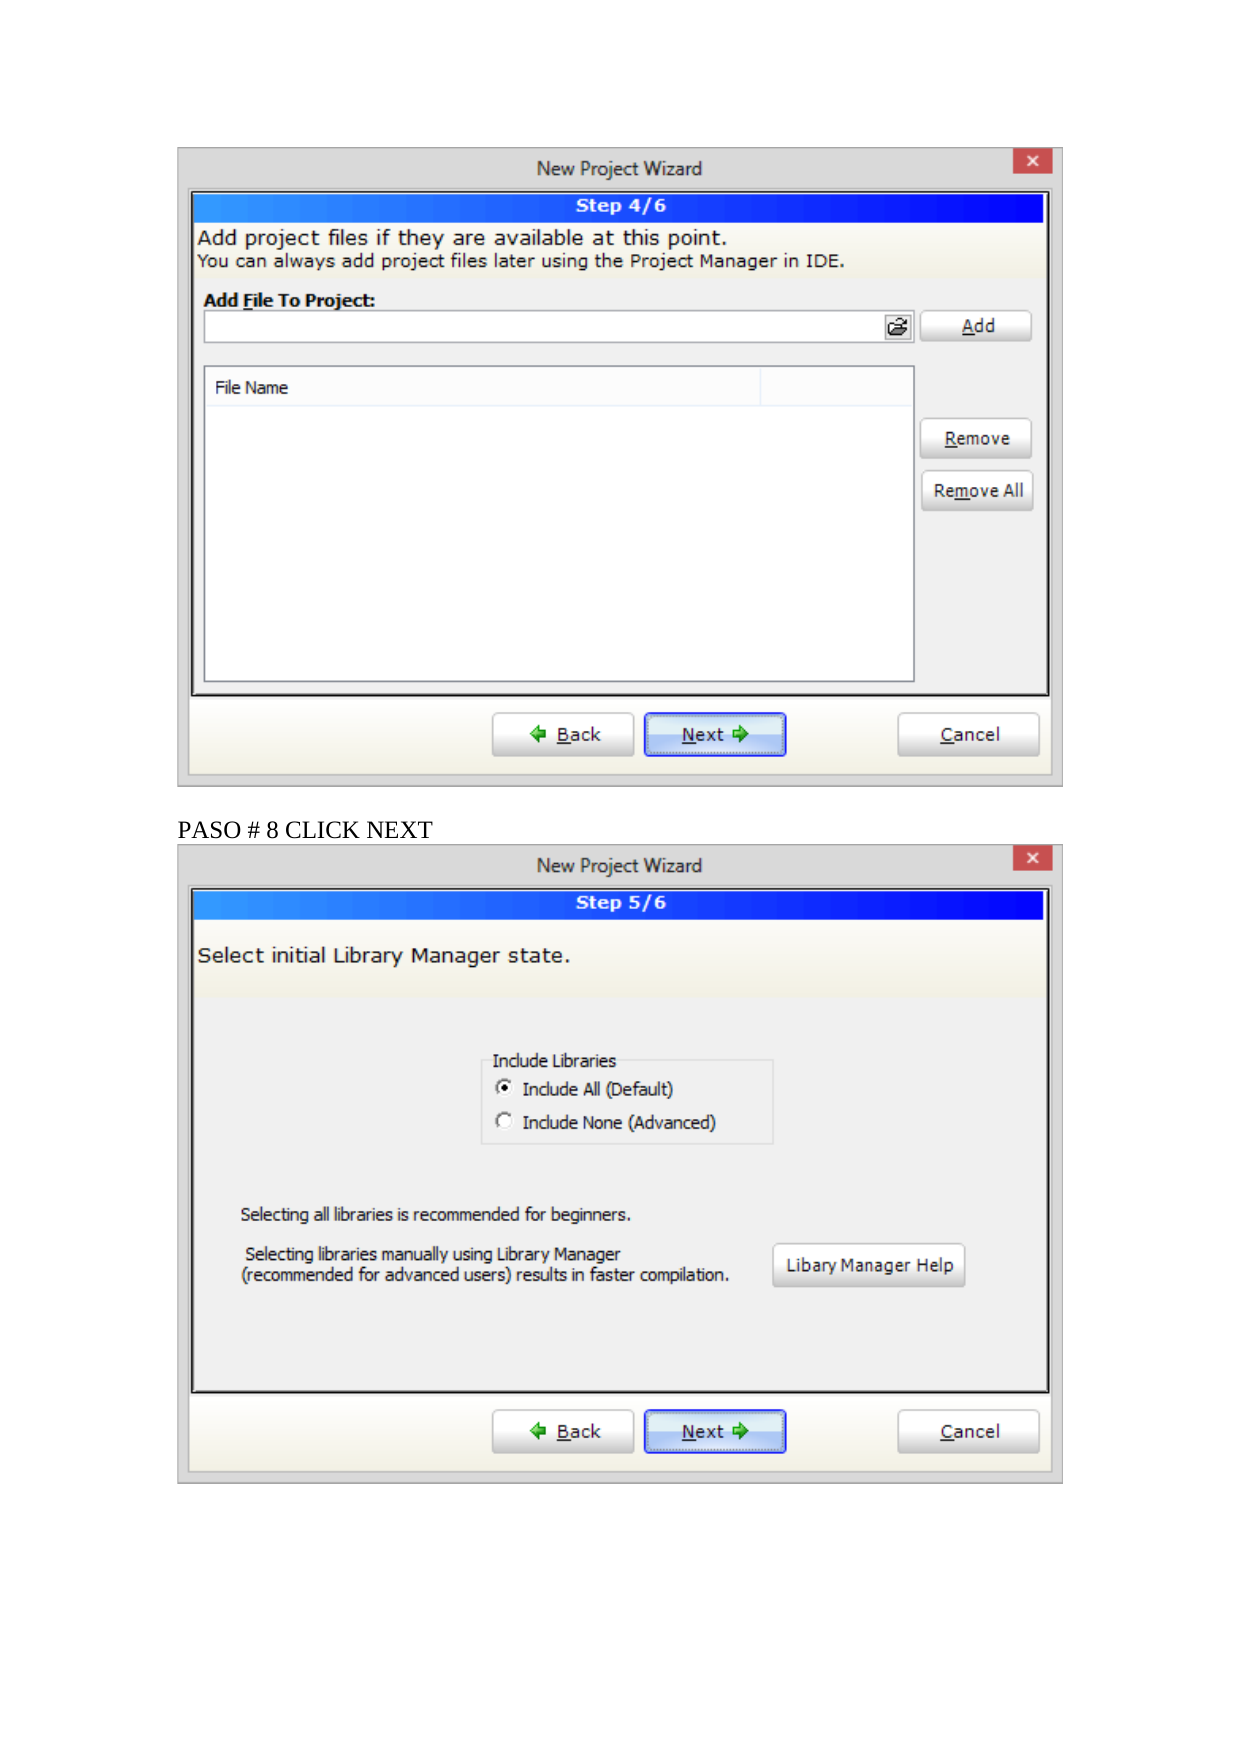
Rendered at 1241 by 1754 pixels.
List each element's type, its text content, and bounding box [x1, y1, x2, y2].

picture [177, 844, 1063, 1484]
text PASO # 8 CLICK NEXT [177, 815, 1063, 844]
picture [177, 147, 1063, 787]
